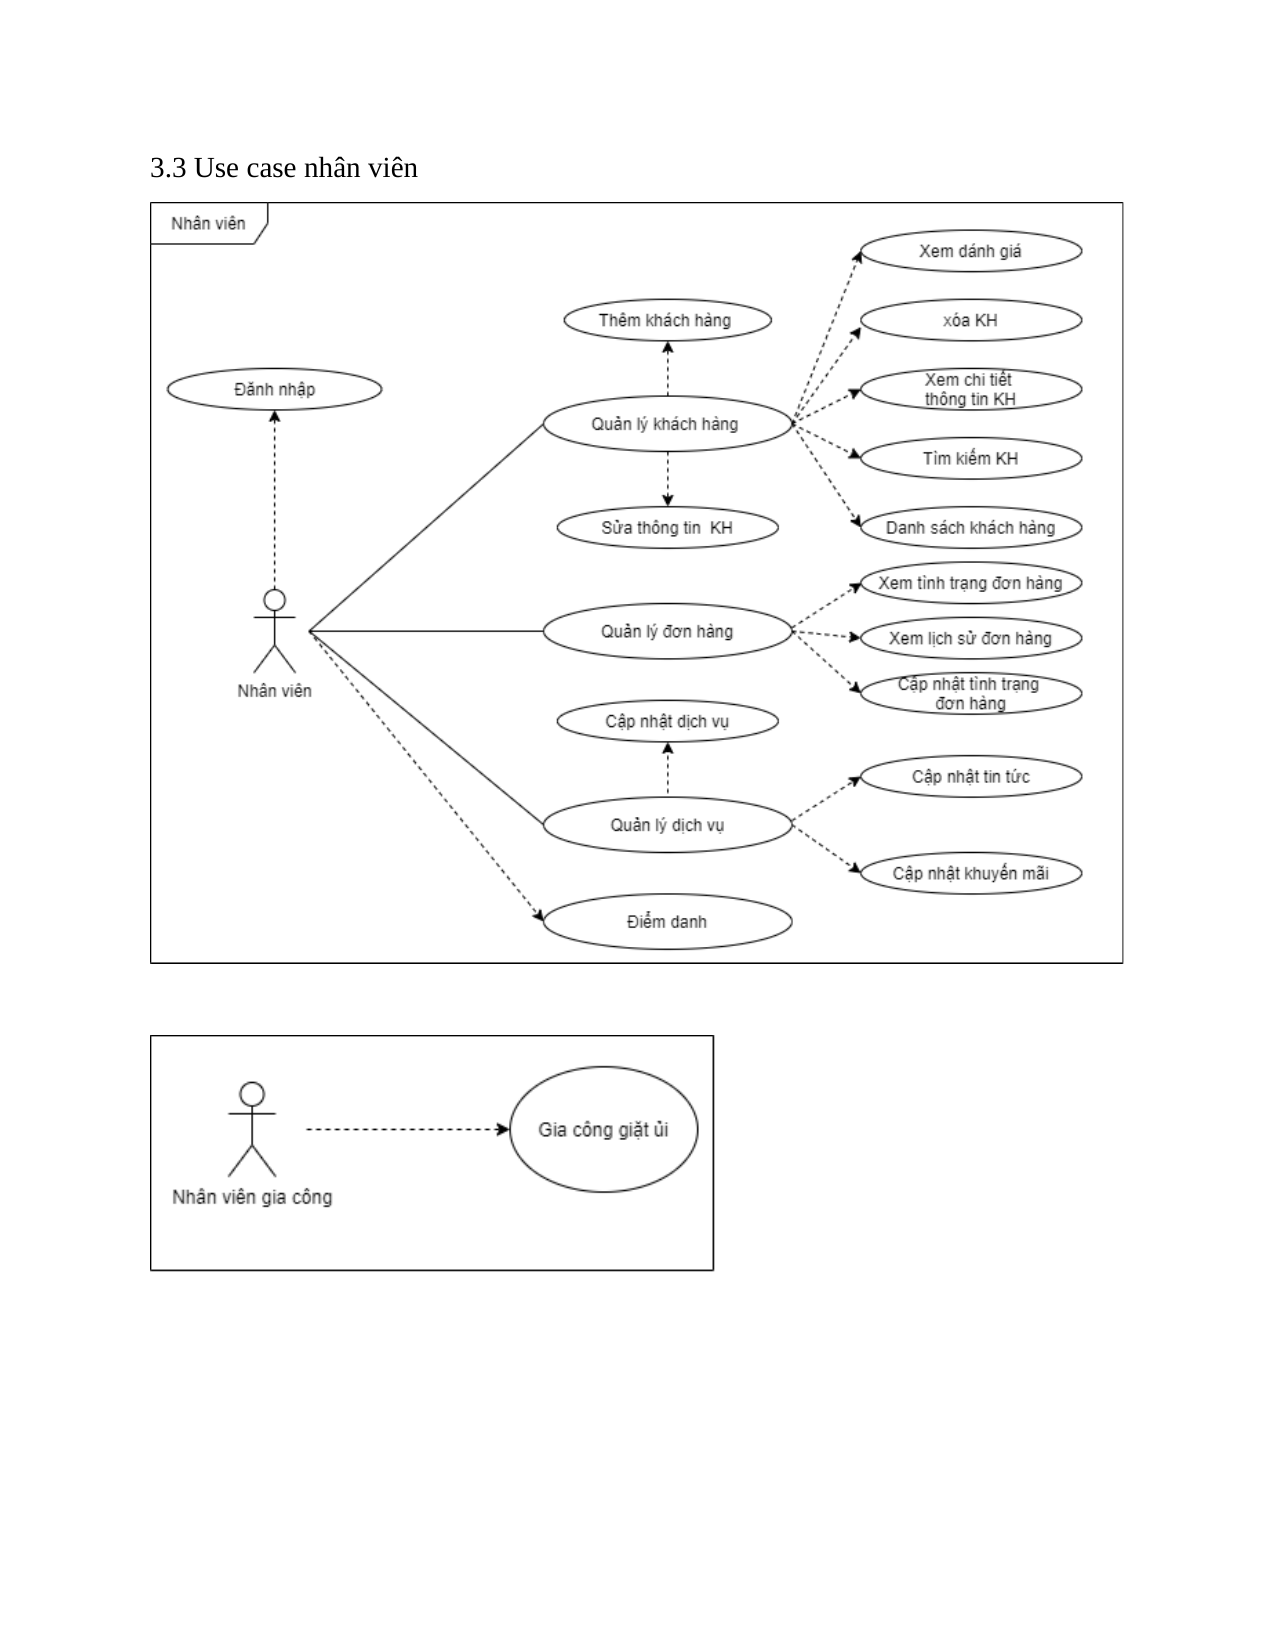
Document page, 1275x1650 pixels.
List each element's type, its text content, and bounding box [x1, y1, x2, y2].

picture [150, 1035, 716, 1273]
picture [150, 202, 1124, 964]
text 3.3 Use case nhân viên [150, 150, 1125, 183]
